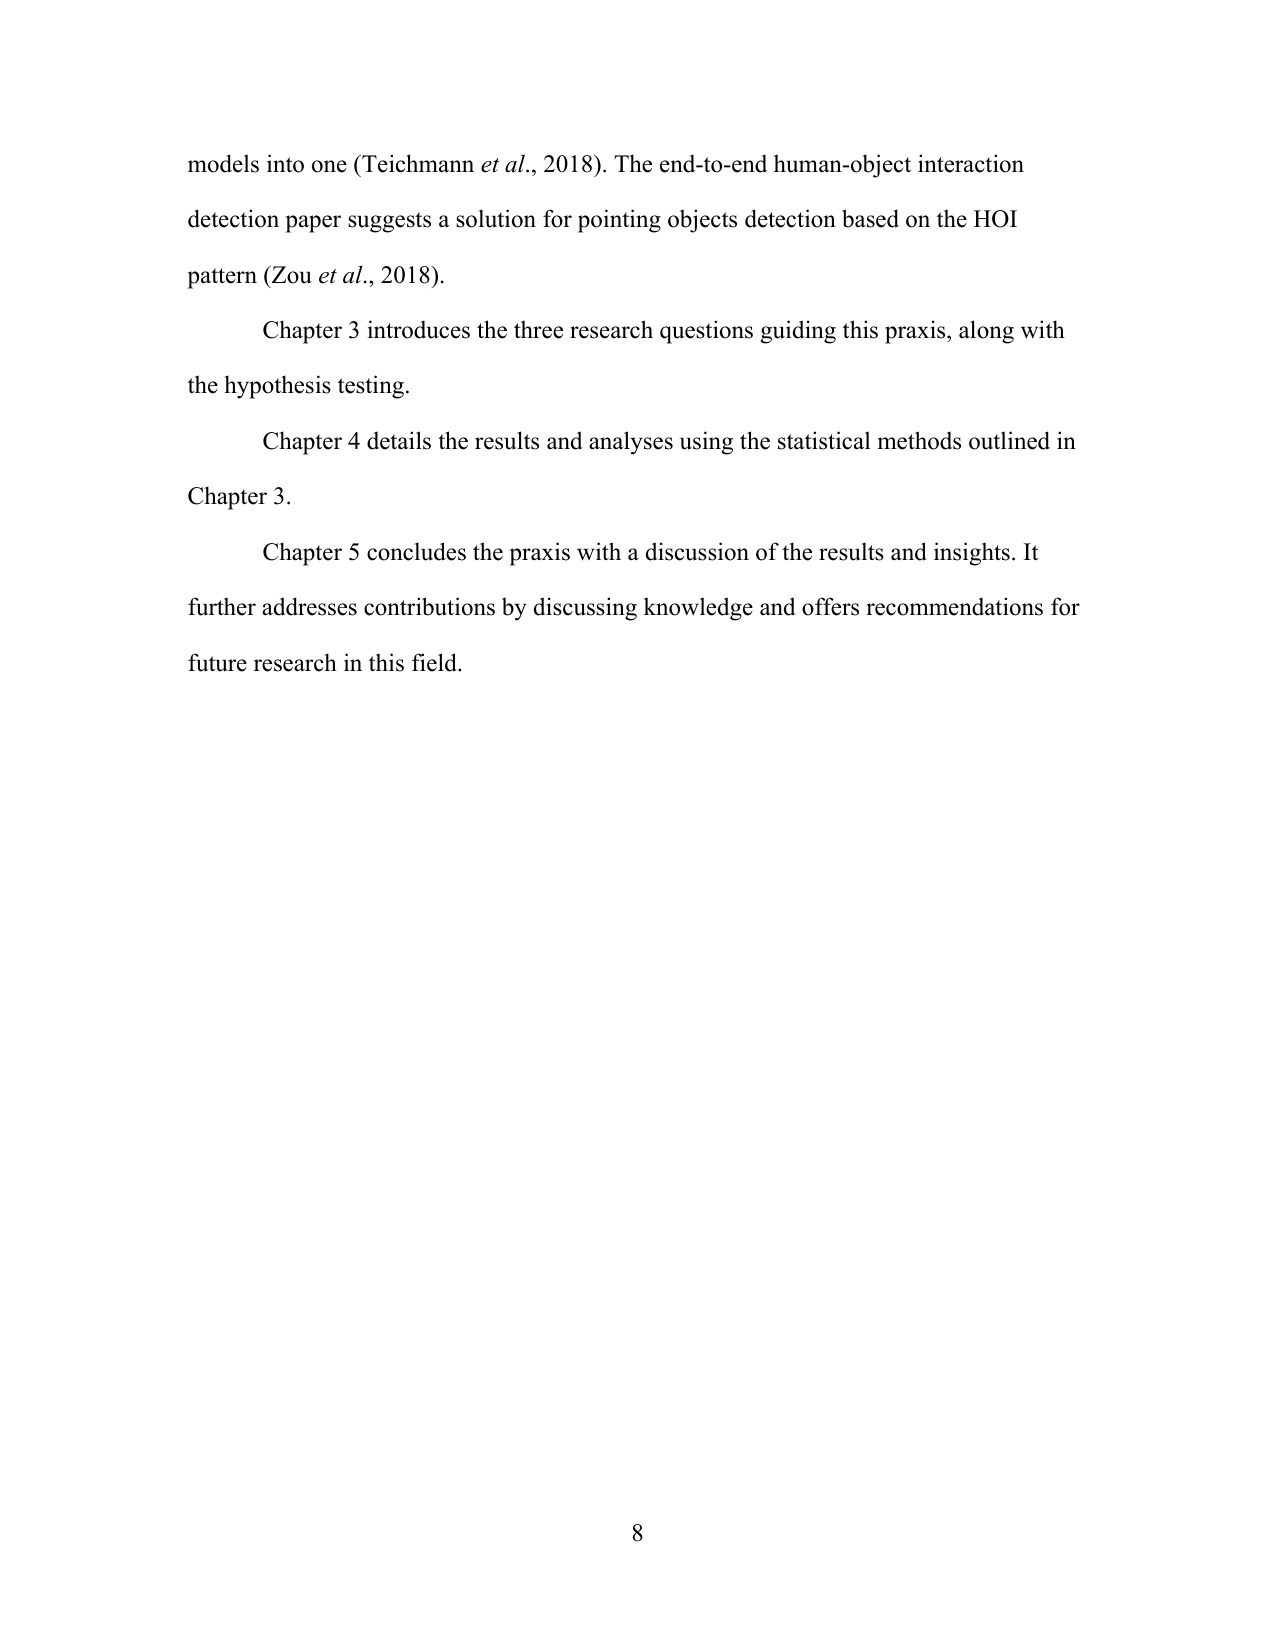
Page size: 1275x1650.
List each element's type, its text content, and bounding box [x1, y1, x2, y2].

text Chapter 3 introduces the three research questions guiding this praxis, along with the hypothesis testing. [187, 316, 1087, 399]
text Chapter 5 concludes the praxis with a discussion of the results and insights. It further addresses contributions by discussing knowledge and offers recommendations for future research in this field. [187, 538, 1087, 676]
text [187, 150, 1087, 288]
text Chapter 4 details the results and analyses using the statistical methods outlined in Chapter 3. [187, 427, 1087, 510]
